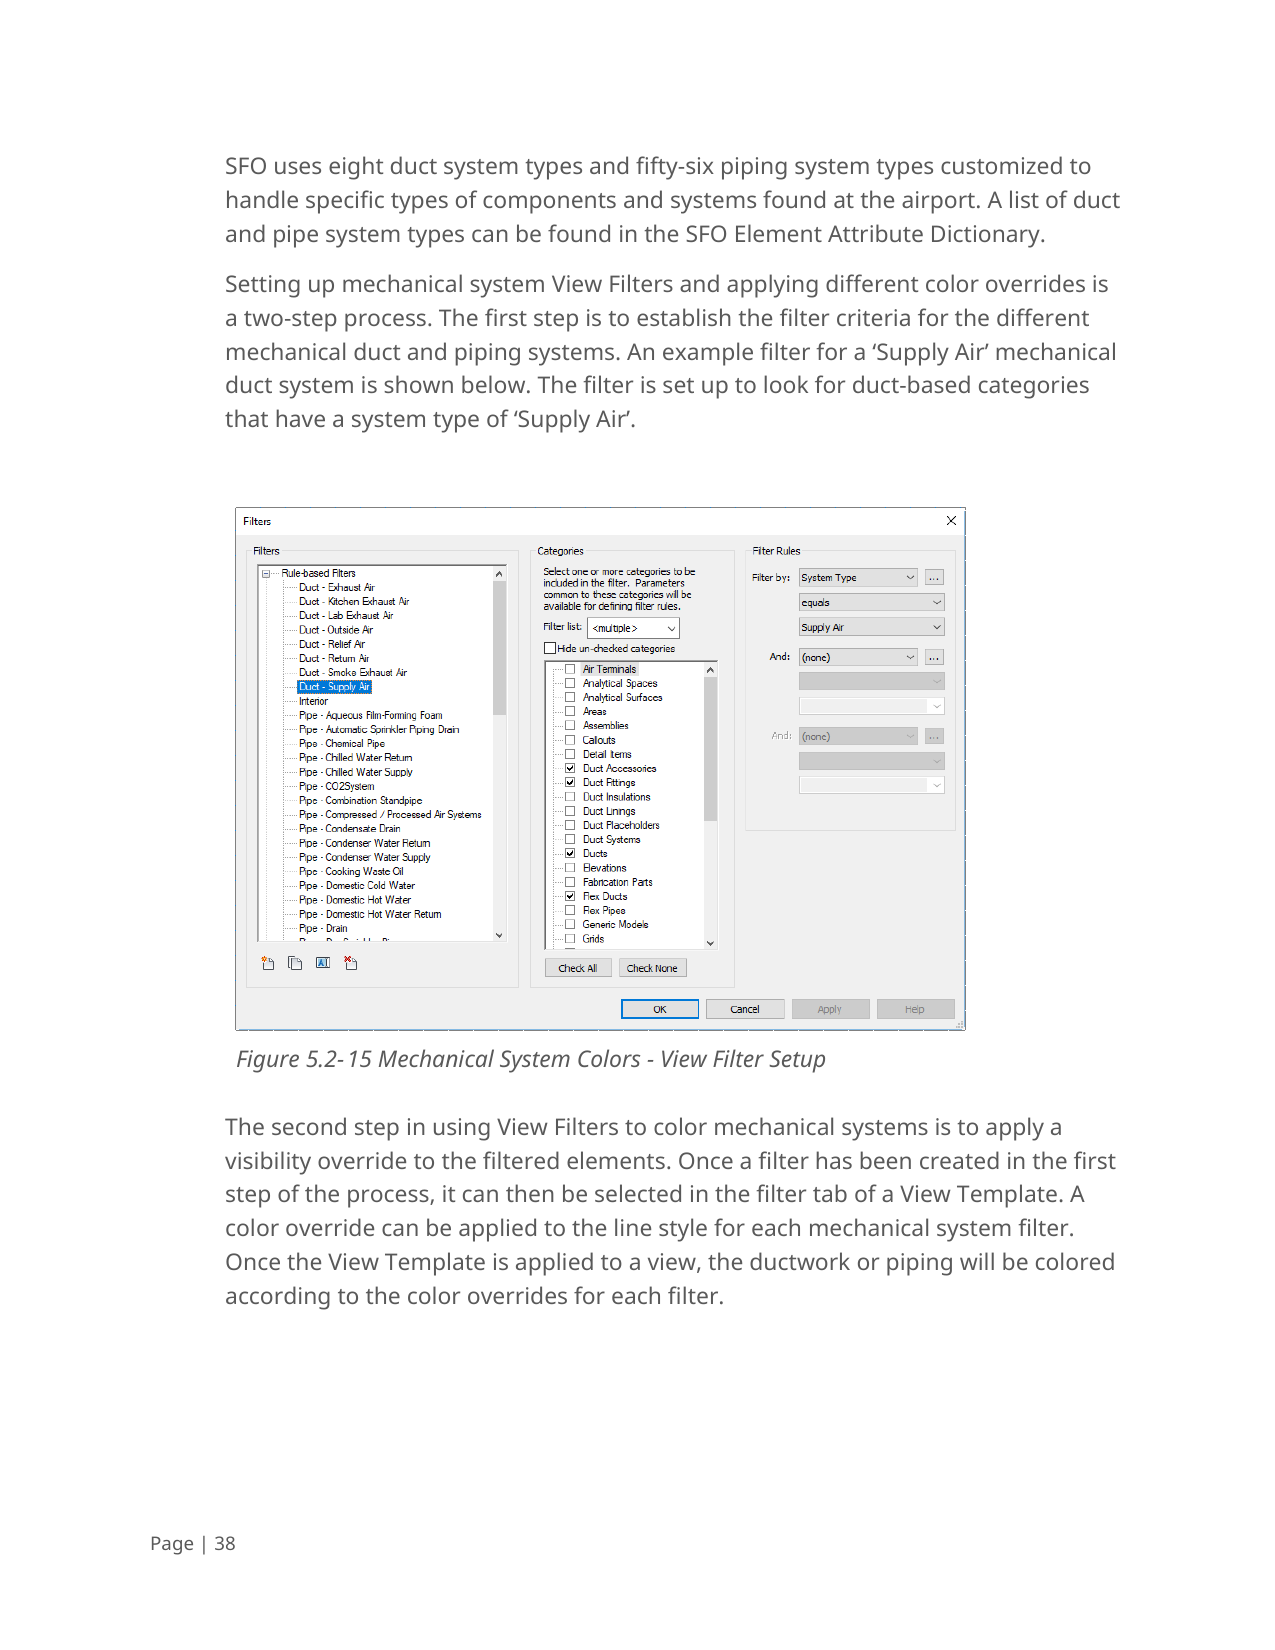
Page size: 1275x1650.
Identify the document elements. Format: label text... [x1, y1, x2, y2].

picture [235, 508, 965, 1030]
text SFO uses eight duct system types and fifty-six piping system types customized to handle specific types of components and systems found at the airport. A list of duct and pipe system types can be found in the SFO Element Attribute Dictionary. [225, 150, 1125, 249]
text Setting up mechanical system View Filters and applying different color overrides is a two-step process. The first step is to establish the filter criteria for the different mechanical duct and piping systems. An example filter for a ‘Supply Air’ mechanical duct system is shown below. The filter is set up to look for duct-based categories that have a system type of ‘Supply Air’. [225, 268, 1125, 434]
